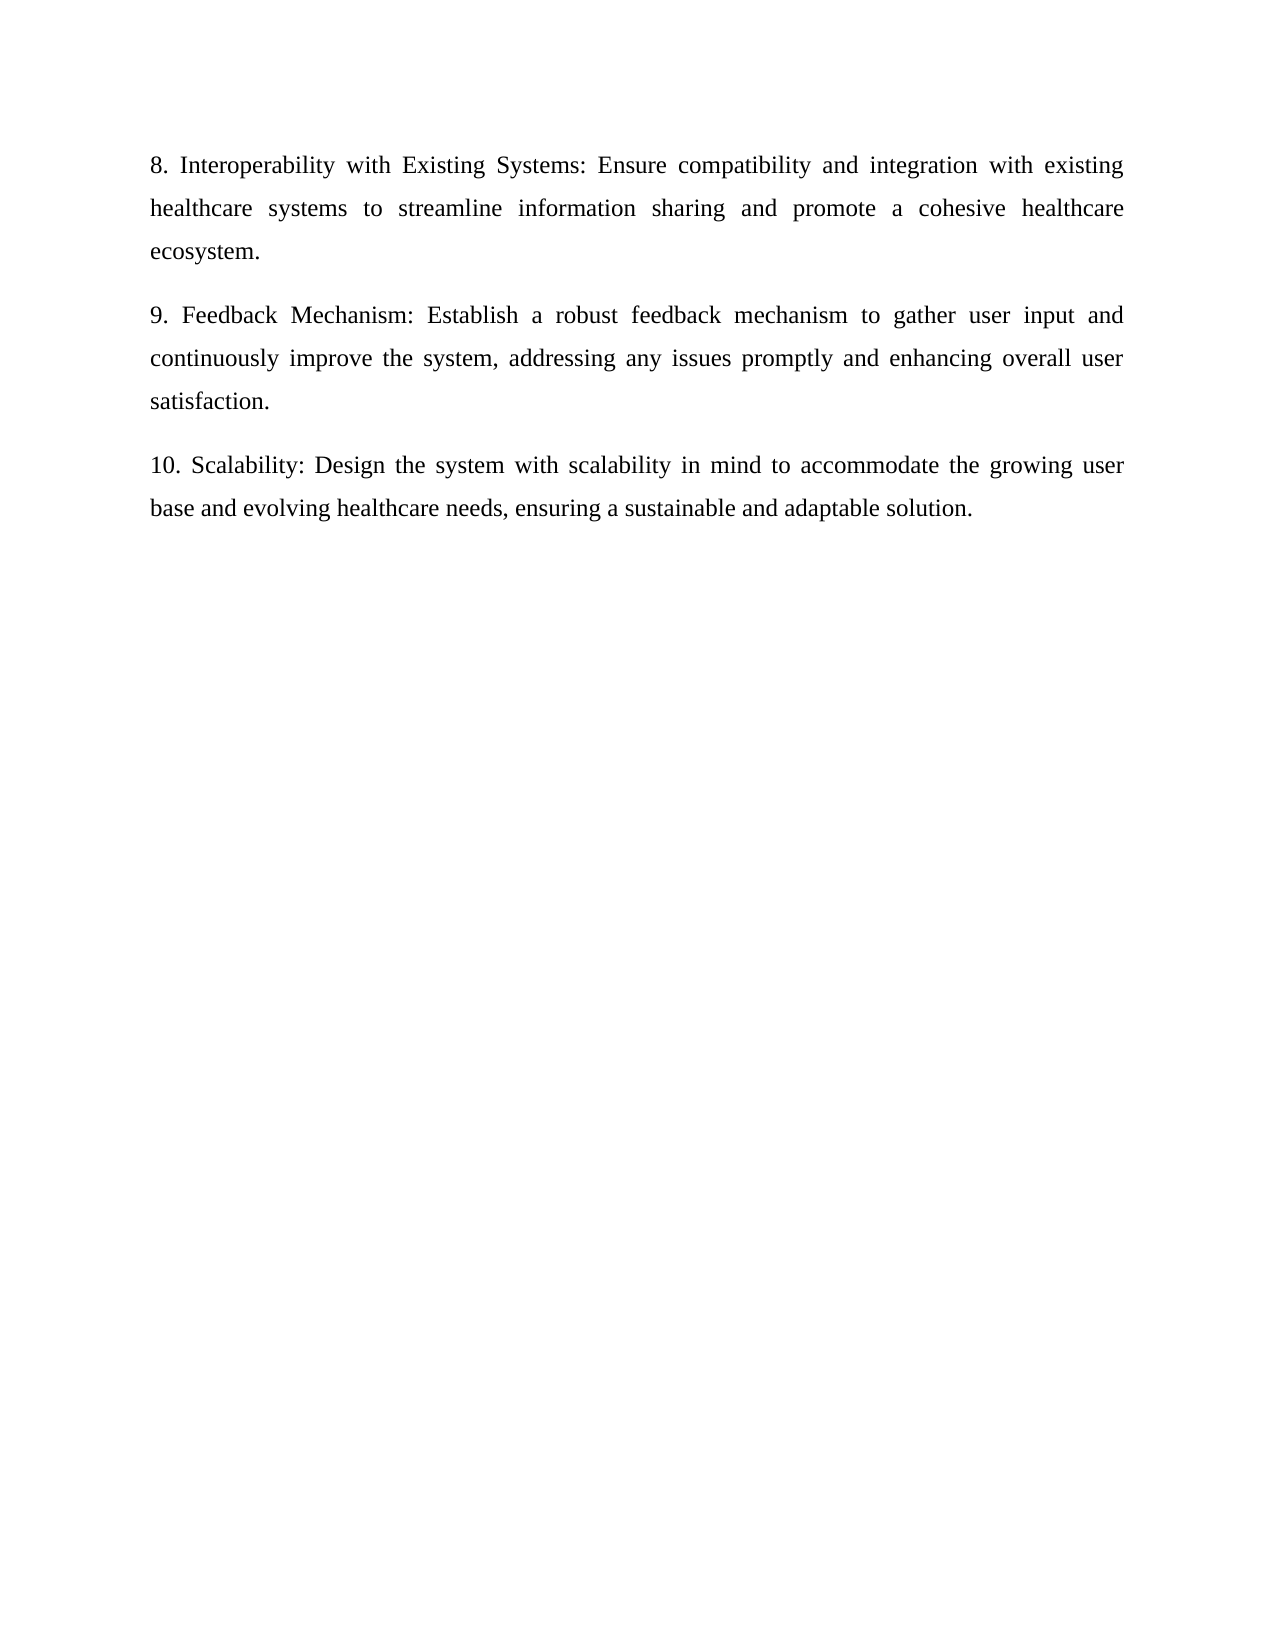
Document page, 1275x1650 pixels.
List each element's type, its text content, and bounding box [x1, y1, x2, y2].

text 10. Scalability: Design the system with scalability in mind to accommodate the growing user base and evolving healthcare needs, ensuring a sustainable and adaptable solution. [150, 450, 1125, 522]
text 8. Interoperability with Existing Systems: Ensure compatibility and integration with existing healthcare systems to streamline information sharing and promote a cohesive healthcare ecosystem. [150, 150, 1125, 265]
text 9. Feedback Mechanism: Establish a robust feedback mechanism to gather user input and continuously improve the system, addressing any issues promptly and enhancing overall user satisfaction. [150, 300, 1125, 415]
